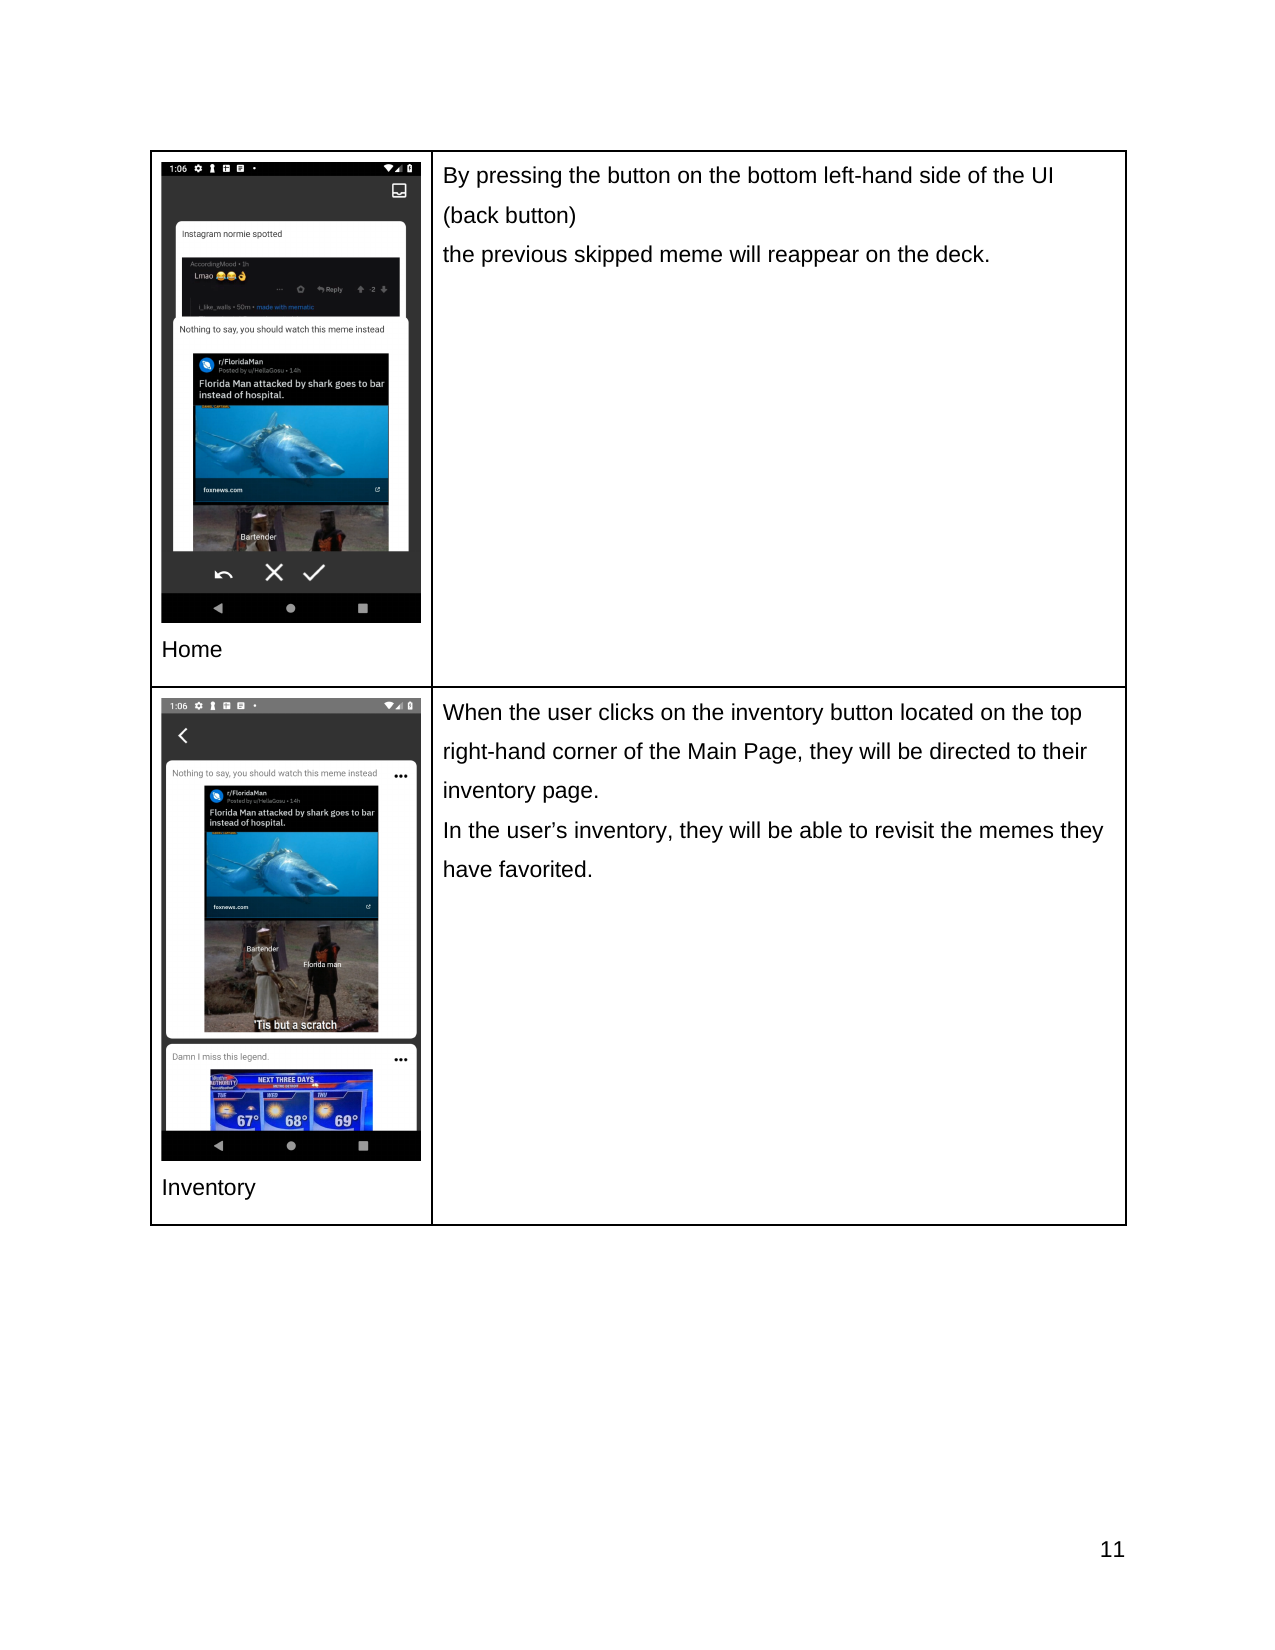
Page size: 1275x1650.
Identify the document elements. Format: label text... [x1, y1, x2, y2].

table_cell By pressing the button on the bottom left-hand side of the UI (back button) the previous skipped meme will reappear on the deck. [433, 152, 1125, 686]
table_cell Inventory [152, 688, 431, 1224]
picture [161, 698, 421, 1161]
table_cell Home [152, 152, 431, 686]
picture [161, 162, 421, 623]
table_cell When the user clicks on the inventory button located on the top right-hand corner of the Main Page, they will be directed to their inventory page. In the user’s inventory, they will be able to revisit the memes they have favorited. [433, 688, 1125, 1224]
